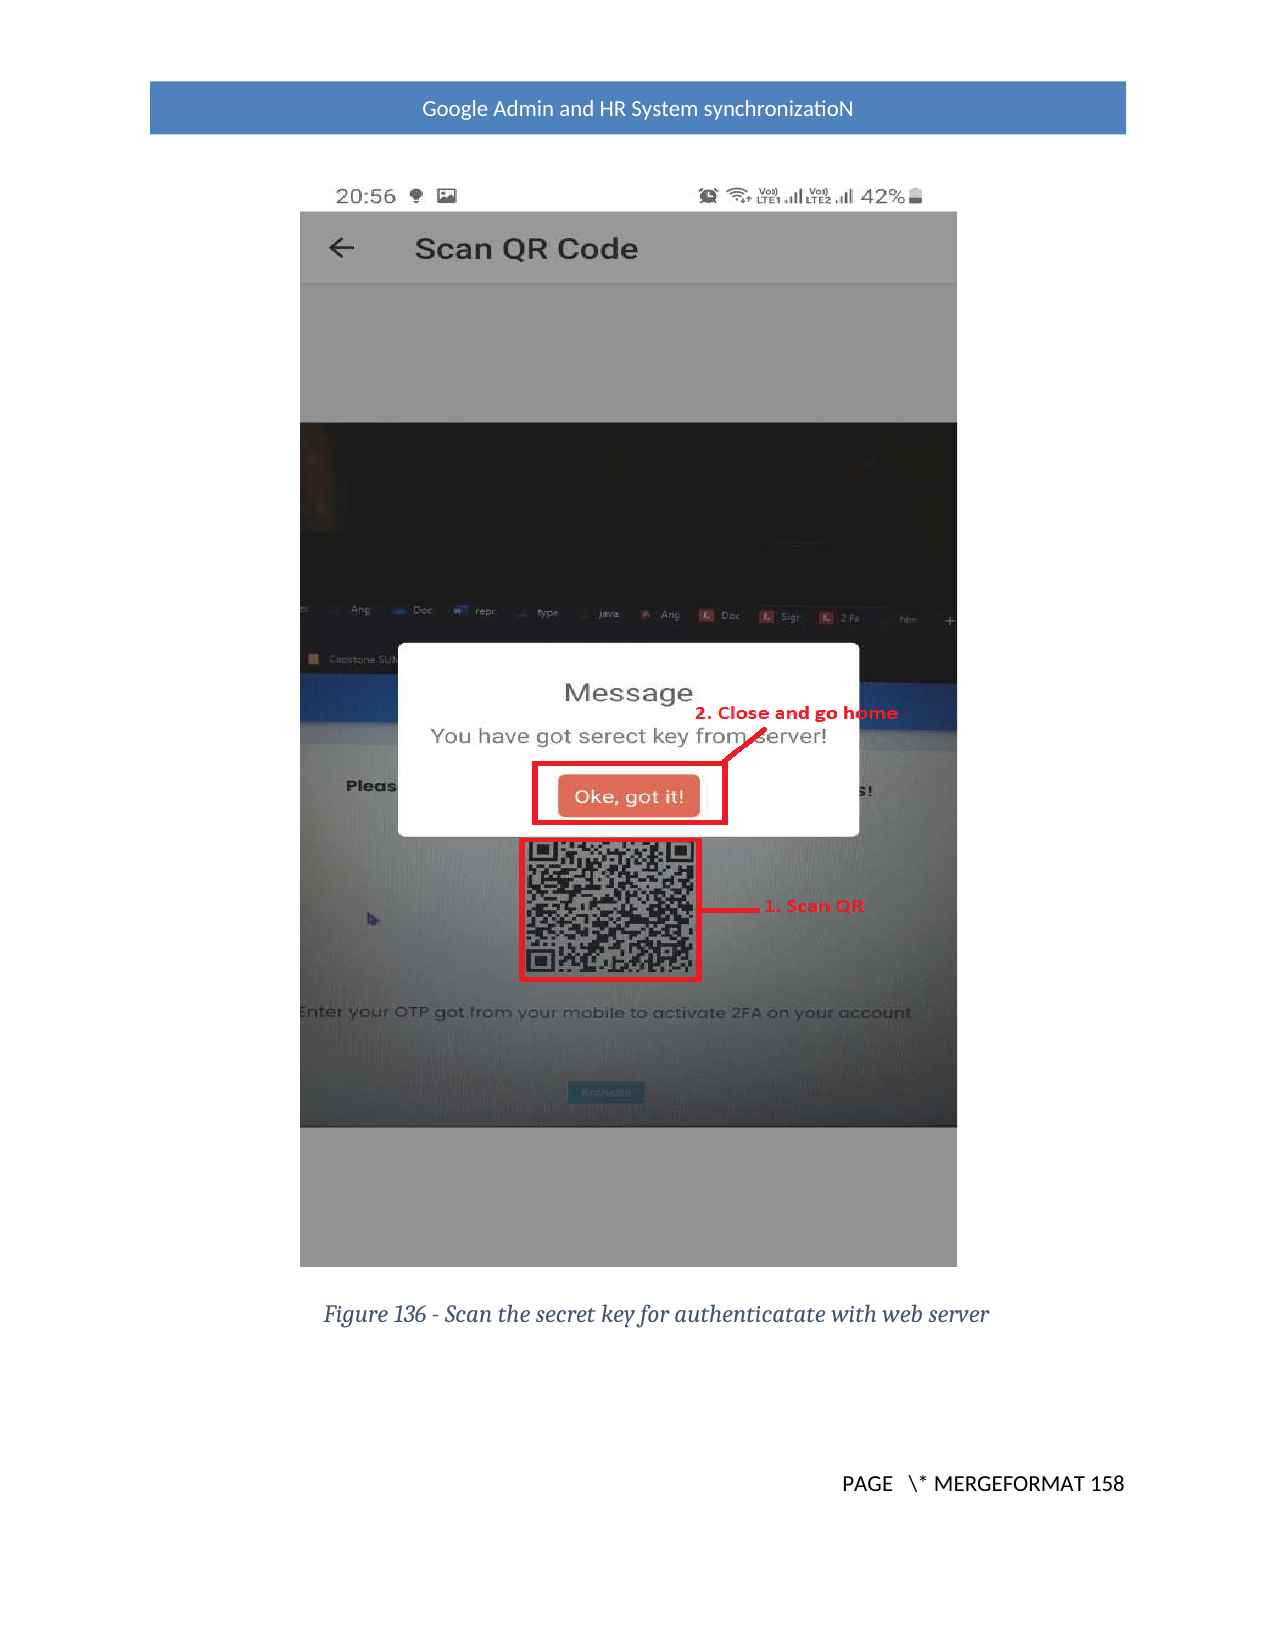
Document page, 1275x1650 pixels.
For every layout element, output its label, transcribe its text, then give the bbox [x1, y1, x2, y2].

picture [300, 180, 958, 1267]
text Figure 136 - Scan the secret key for authenticatate with web server [187, 1300, 1125, 1328]
